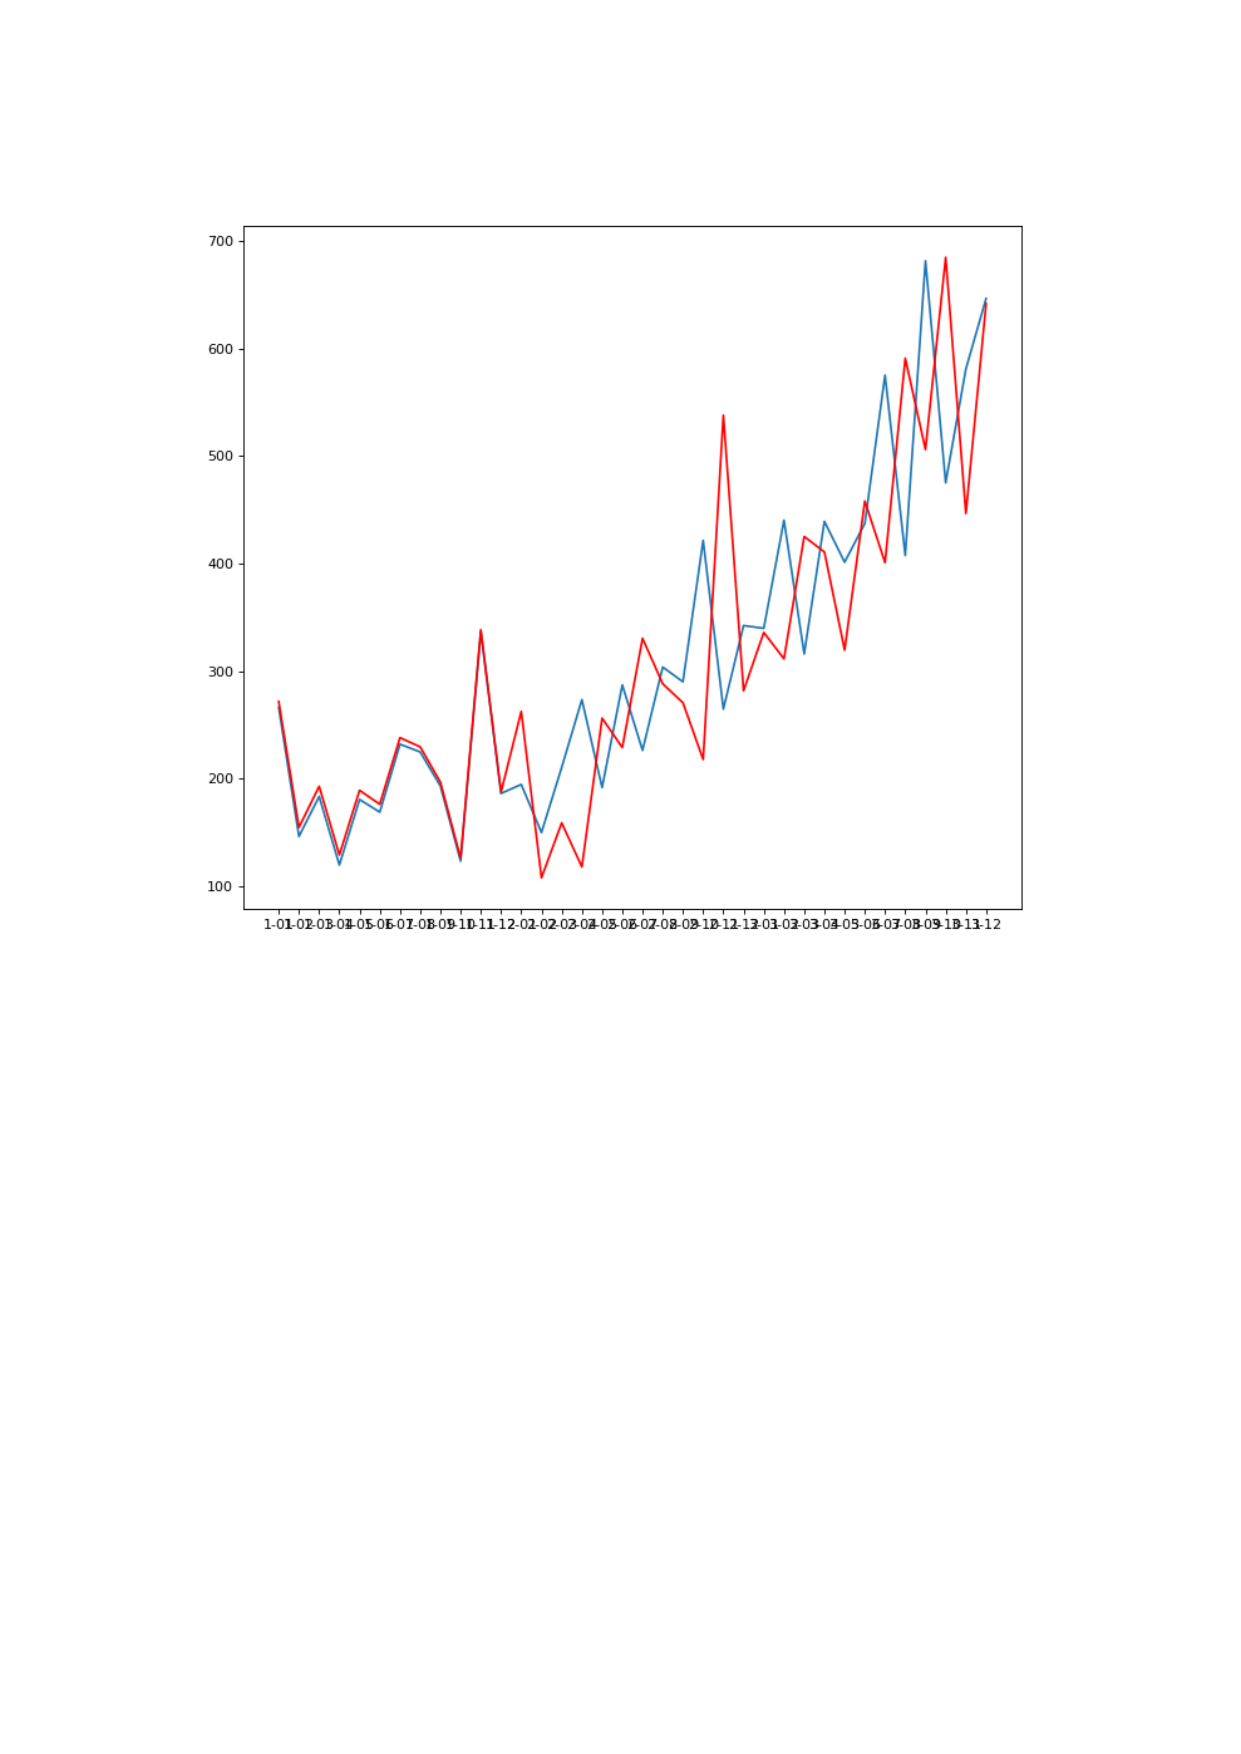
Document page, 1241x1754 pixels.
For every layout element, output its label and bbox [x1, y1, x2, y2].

picture [118, 118, 1122, 1022]
